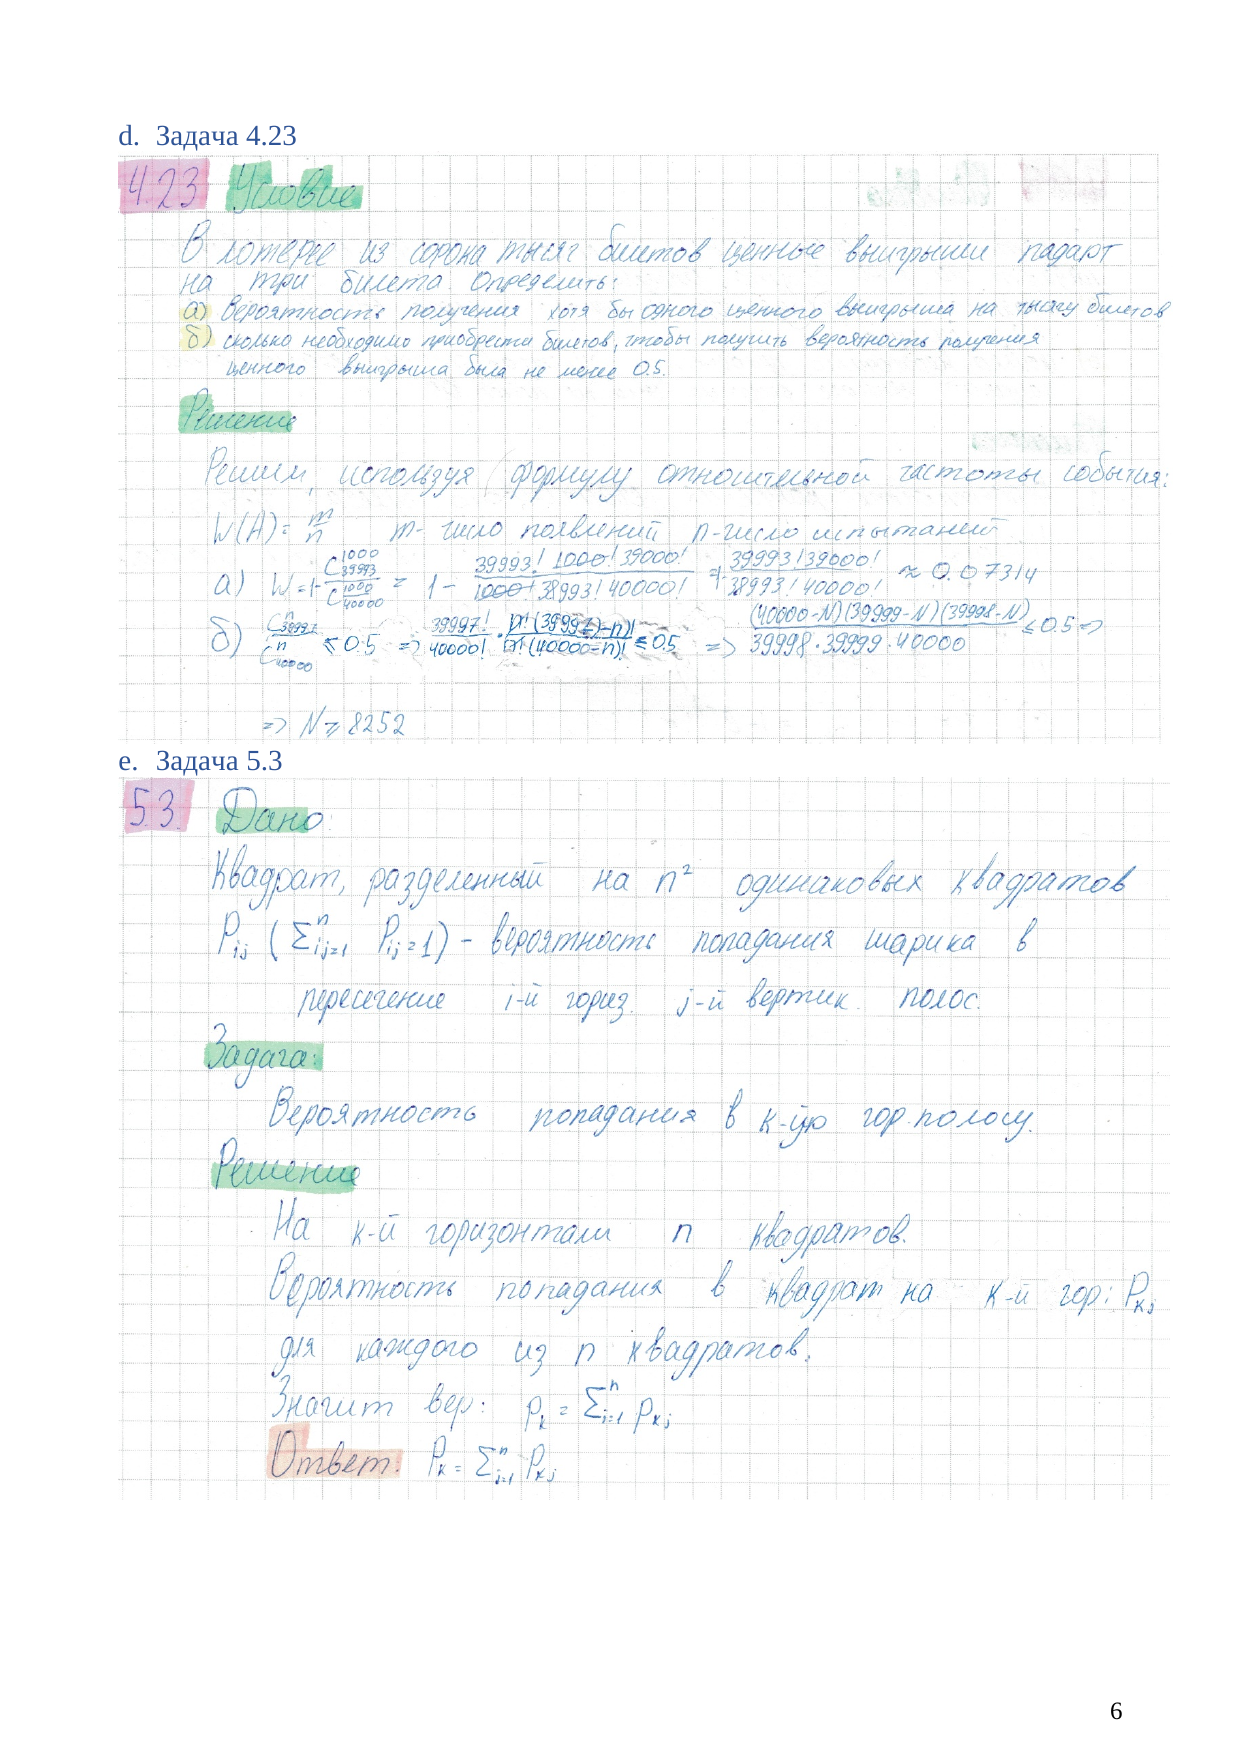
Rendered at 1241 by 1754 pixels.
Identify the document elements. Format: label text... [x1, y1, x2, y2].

picture [118, 777, 1170, 1500]
picture [118, 151, 1173, 744]
subtitle Задача 4.23 [118, 118, 1122, 151]
subtitle Задача 5.3 [118, 744, 1122, 777]
